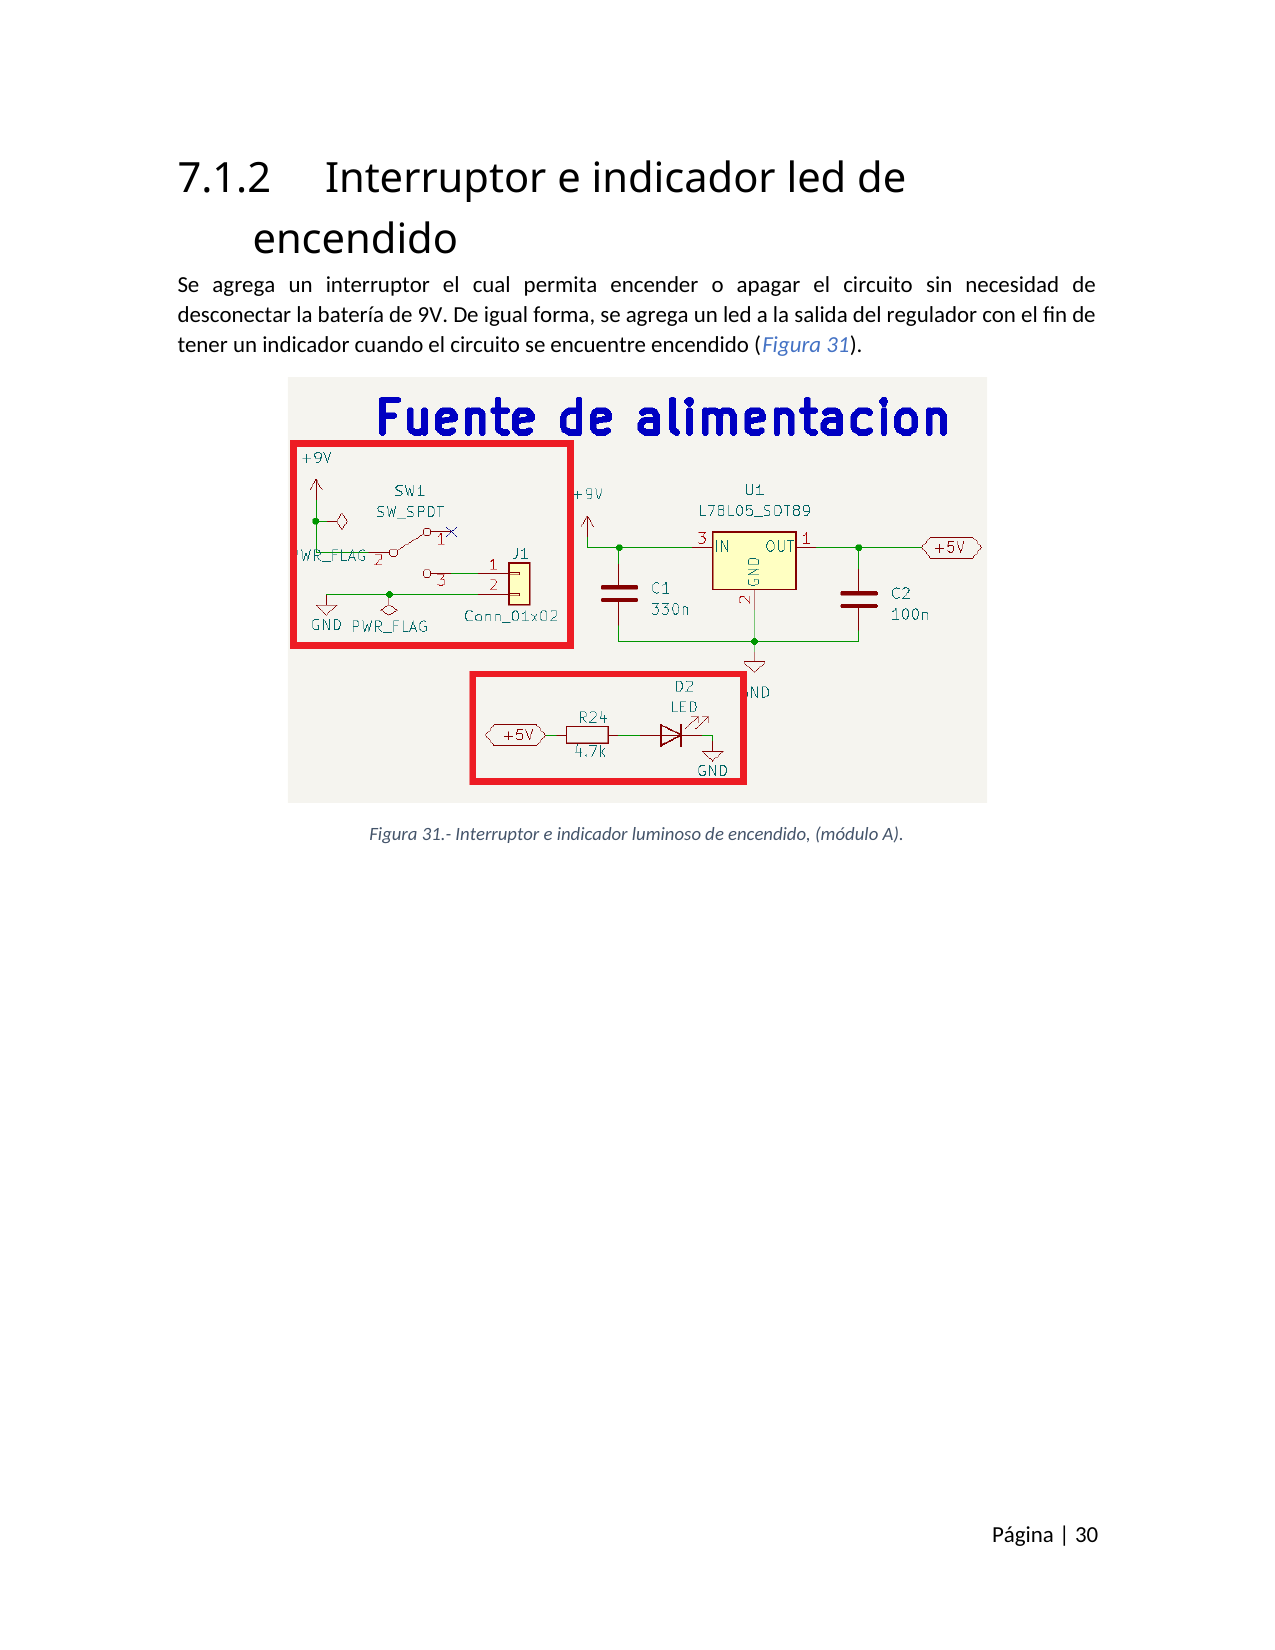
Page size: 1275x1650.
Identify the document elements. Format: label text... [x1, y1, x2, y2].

text Figura 31.- Interruptor e indicador luminoso de encendido, (módulo A). [177, 822, 1098, 844]
subtitle Interruptor e indicador led de encendido [177, 148, 1098, 266]
text Se agrega un interruptor el cual permita encender o apagar el circuito sin necesidad de desconectar la batería de 9V. De igual forma, se agrega un led a la salida del regulador con el fin de tener un indicador cuando el circuito se encuentre encendido (Figura 33). [177, 270, 1098, 358]
picture [287, 377, 988, 803]
